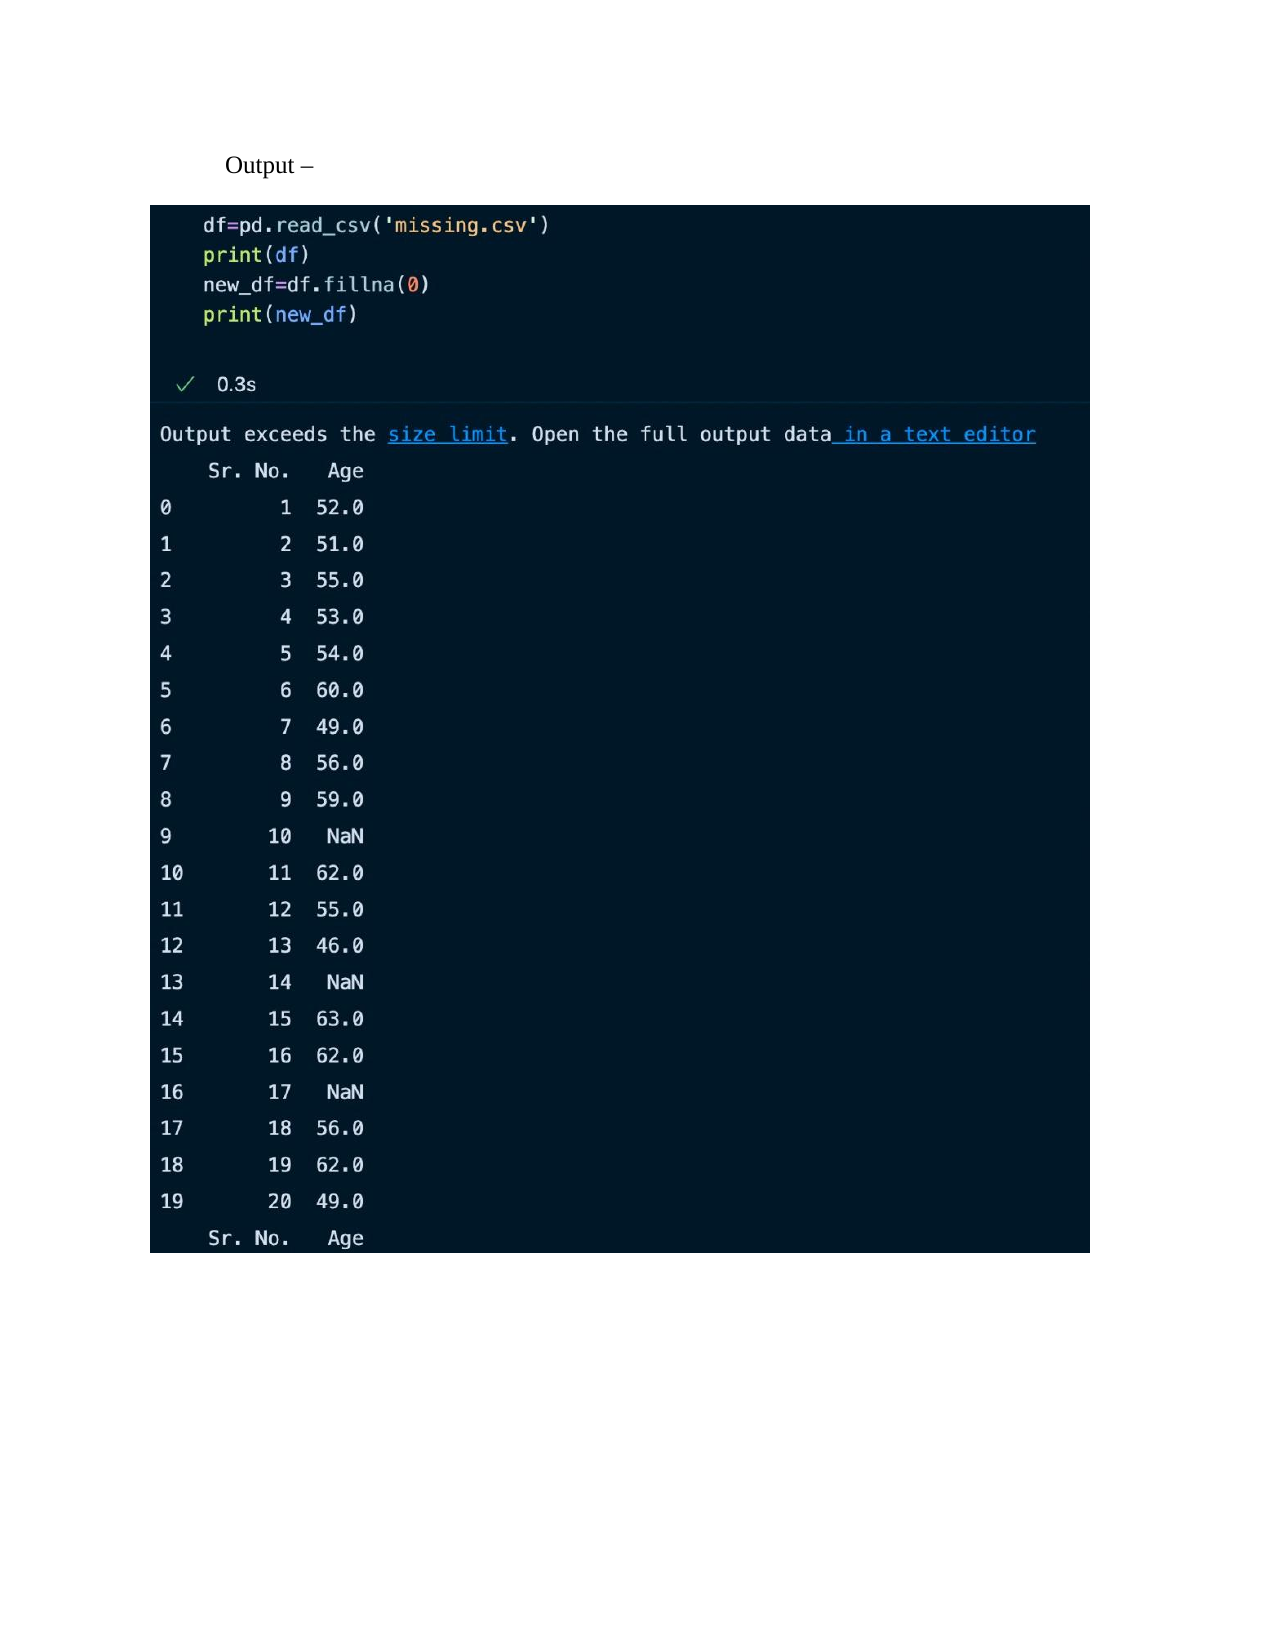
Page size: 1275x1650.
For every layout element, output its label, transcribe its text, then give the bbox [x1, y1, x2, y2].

text Output – [225, 150, 1125, 179]
picture [150, 205, 1090, 1253]
